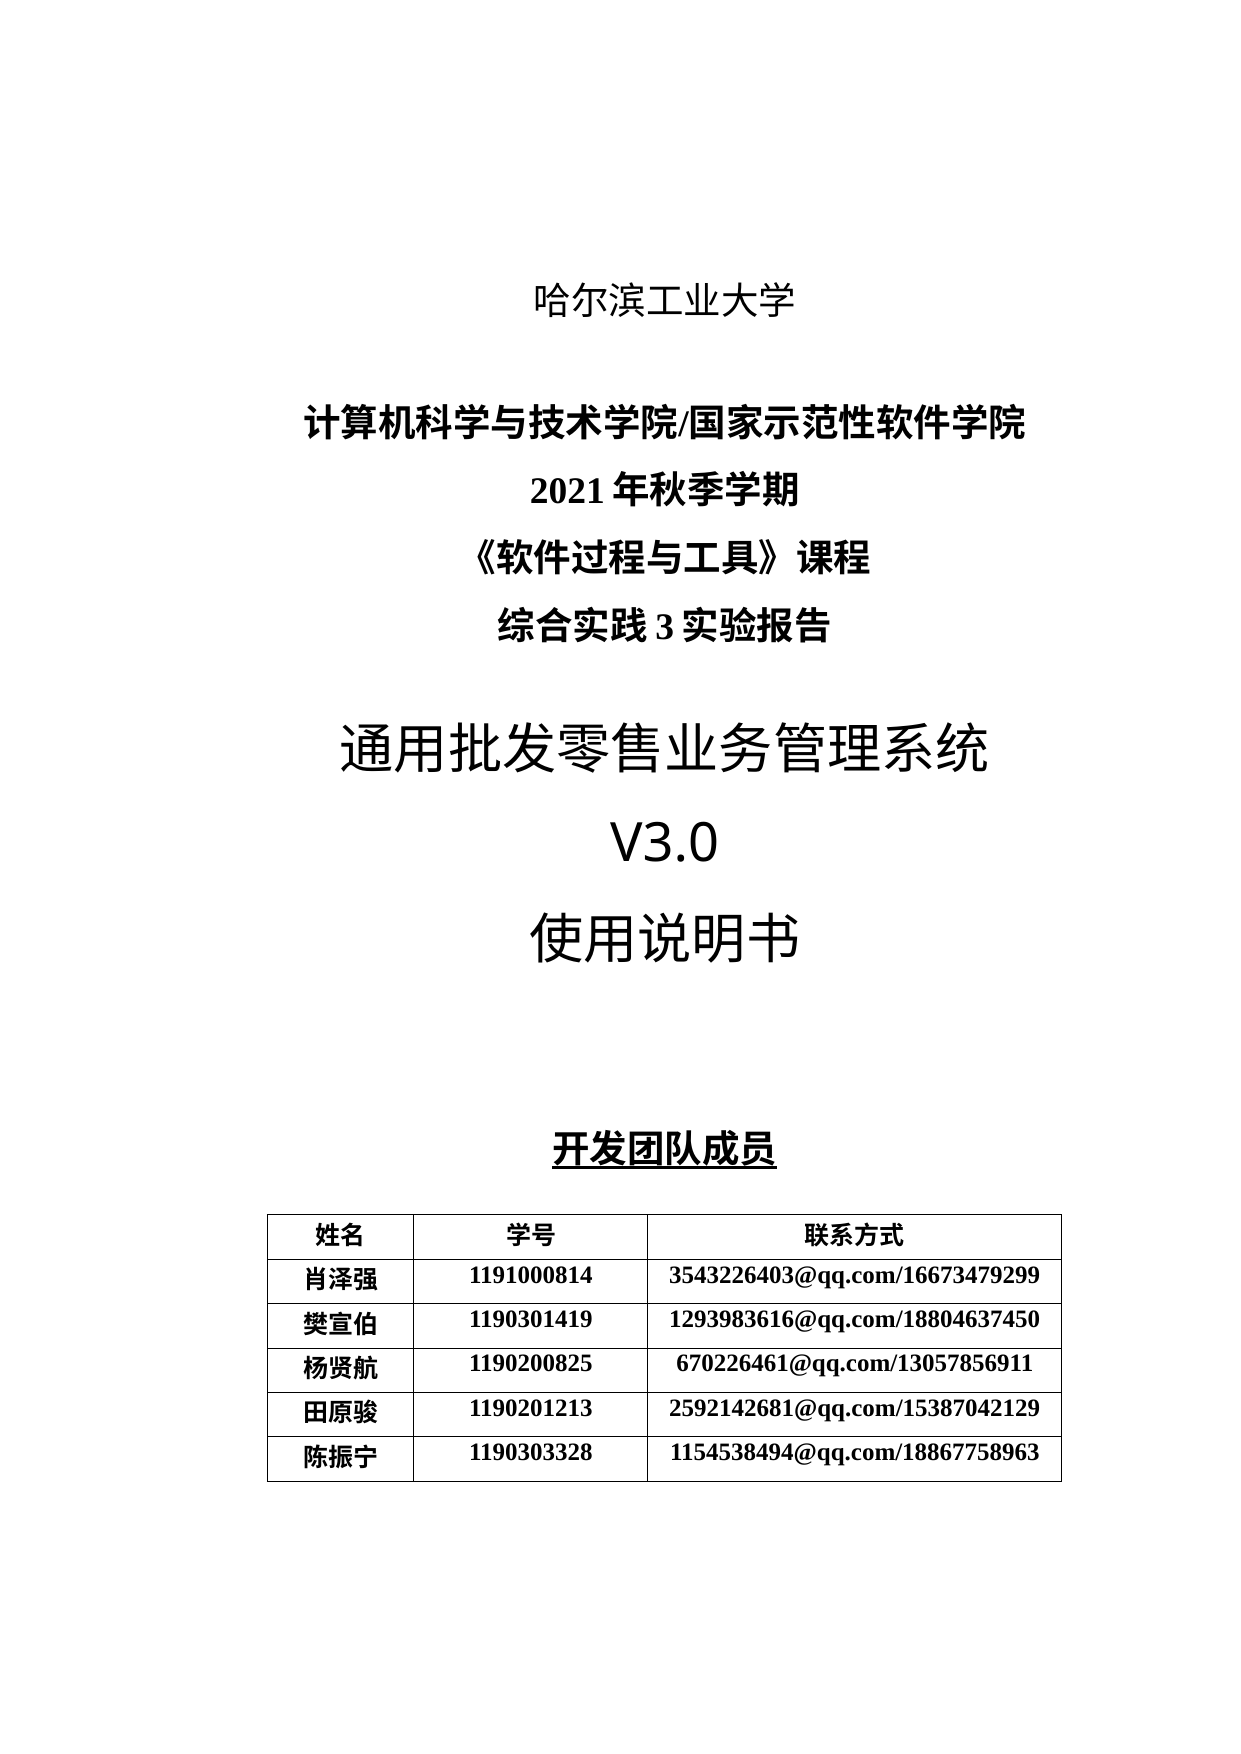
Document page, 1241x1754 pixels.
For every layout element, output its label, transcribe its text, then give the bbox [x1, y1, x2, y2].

table_cell 1190303328 [414, 1437, 647, 1481]
text 2021年秋季学期 [236, 460, 1092, 514]
table_cell 杨贤航 [268, 1349, 413, 1392]
table_cell 3543226403@qq.com/16673479299 [648, 1260, 1061, 1303]
text 哈尔滨工业大学 [236, 271, 1092, 325]
table_cell 田原骏 [268, 1393, 413, 1436]
table_cell 1190201213 [414, 1393, 647, 1436]
table_cell 1293983616@qq.com/18804637450 [648, 1304, 1061, 1347]
table_cell 樊宣伯 [268, 1304, 413, 1347]
text 使用说明书 [236, 896, 1092, 974]
table_header 联系方式 [648, 1215, 1061, 1259]
table_cell 陈振宁 [268, 1437, 413, 1481]
table_header 学号 [414, 1215, 647, 1259]
table_cell 肖泽强 [268, 1260, 413, 1303]
table_cell 2592142681@qq.com/15387042129 [648, 1393, 1061, 1436]
text 综合实践3实验报告 [236, 596, 1092, 650]
table_cell 1191000814 [414, 1260, 647, 1303]
table_cell 1190301419 [414, 1304, 647, 1347]
table_cell 1154538494@qq.com/18867758963 [648, 1437, 1061, 1481]
text V3.0 [236, 803, 1092, 877]
text 计算机科学与技术学院/国家示范性软件学院 [236, 392, 1092, 447]
table_header 姓名 [268, 1215, 413, 1259]
table_cell 670226461@qq.com/13057856911 [648, 1349, 1061, 1392]
table_cell 1190200825 [414, 1349, 647, 1392]
text 开发团队成员 [236, 1119, 1092, 1174]
text 《软件过程与工具》课程 [236, 528, 1092, 582]
text 通用批发零售业务管理系统 [236, 706, 1092, 784]
